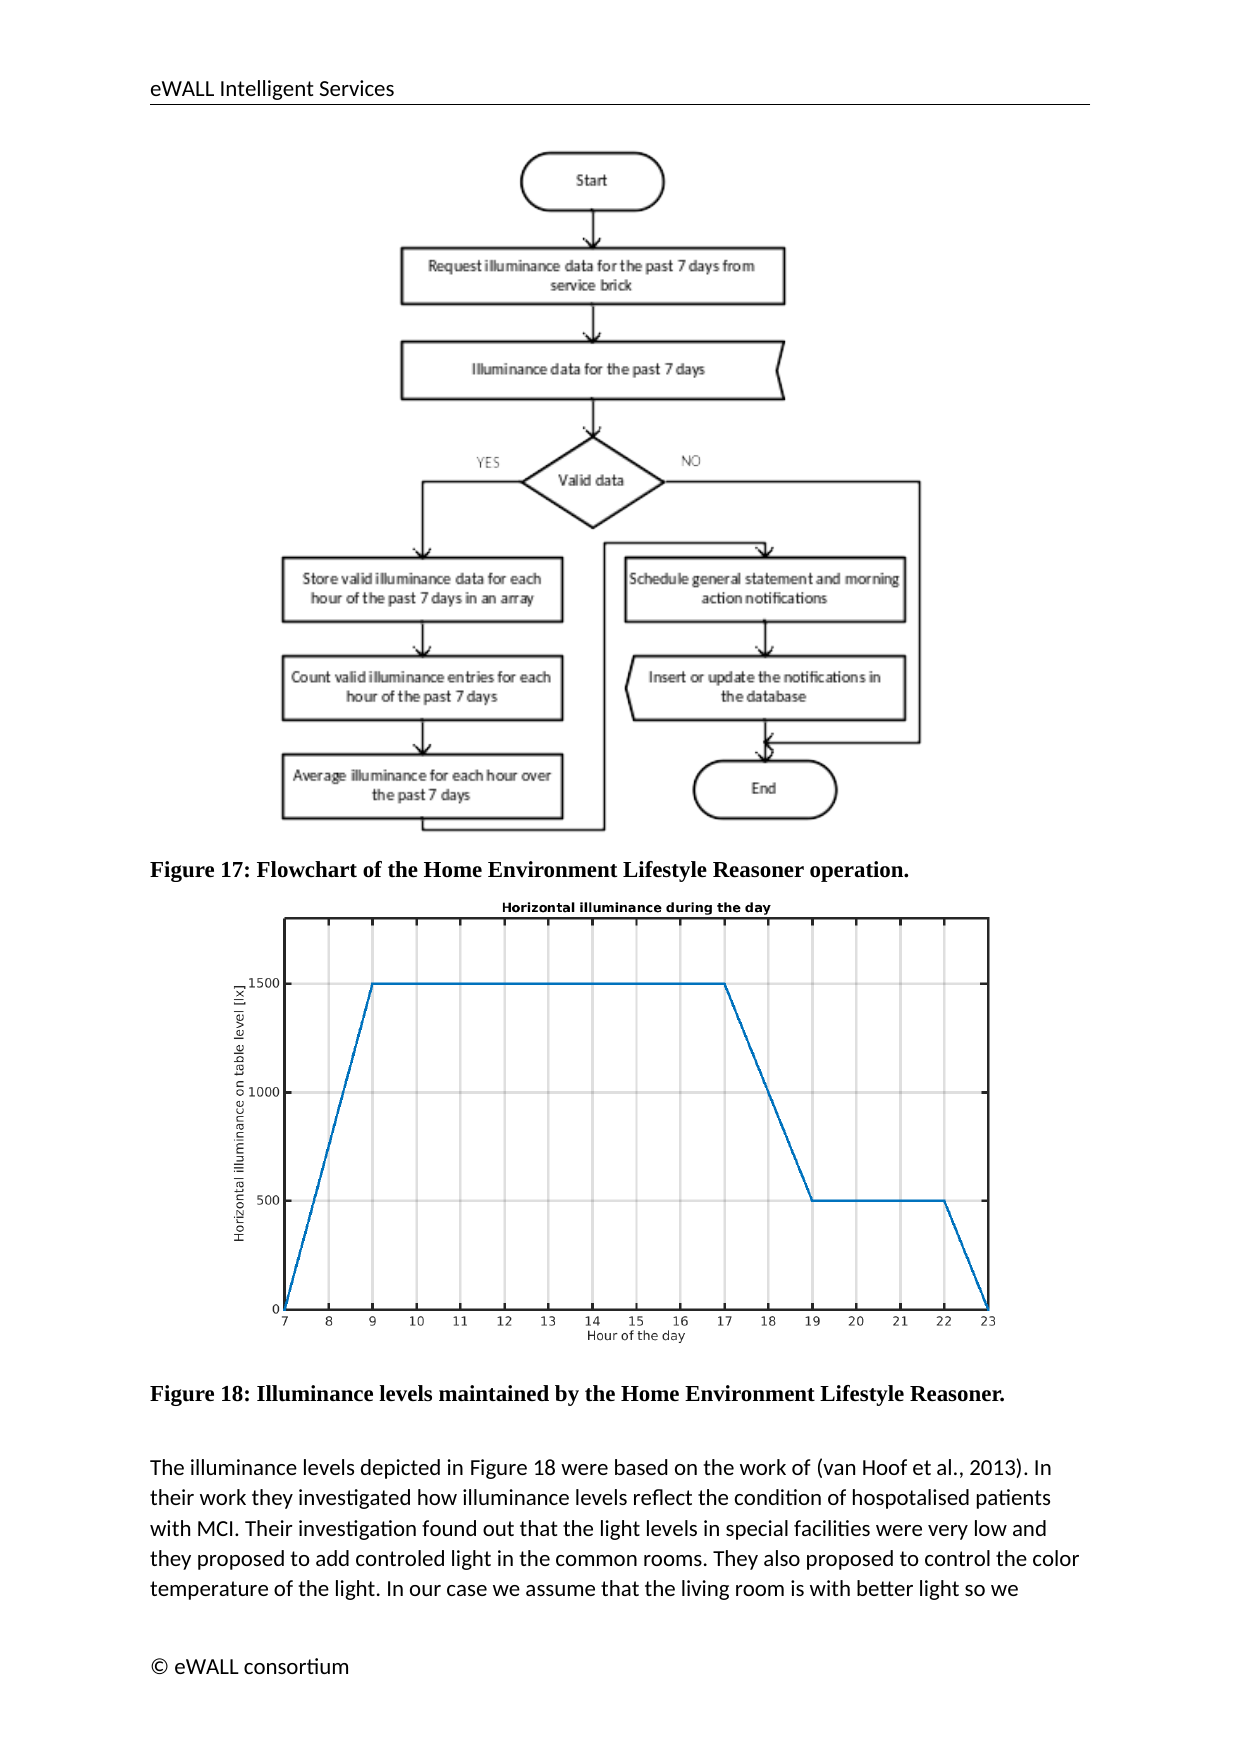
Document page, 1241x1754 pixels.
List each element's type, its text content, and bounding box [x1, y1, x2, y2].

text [150, 1453, 1090, 1602]
picture [166, 882, 1074, 1362]
